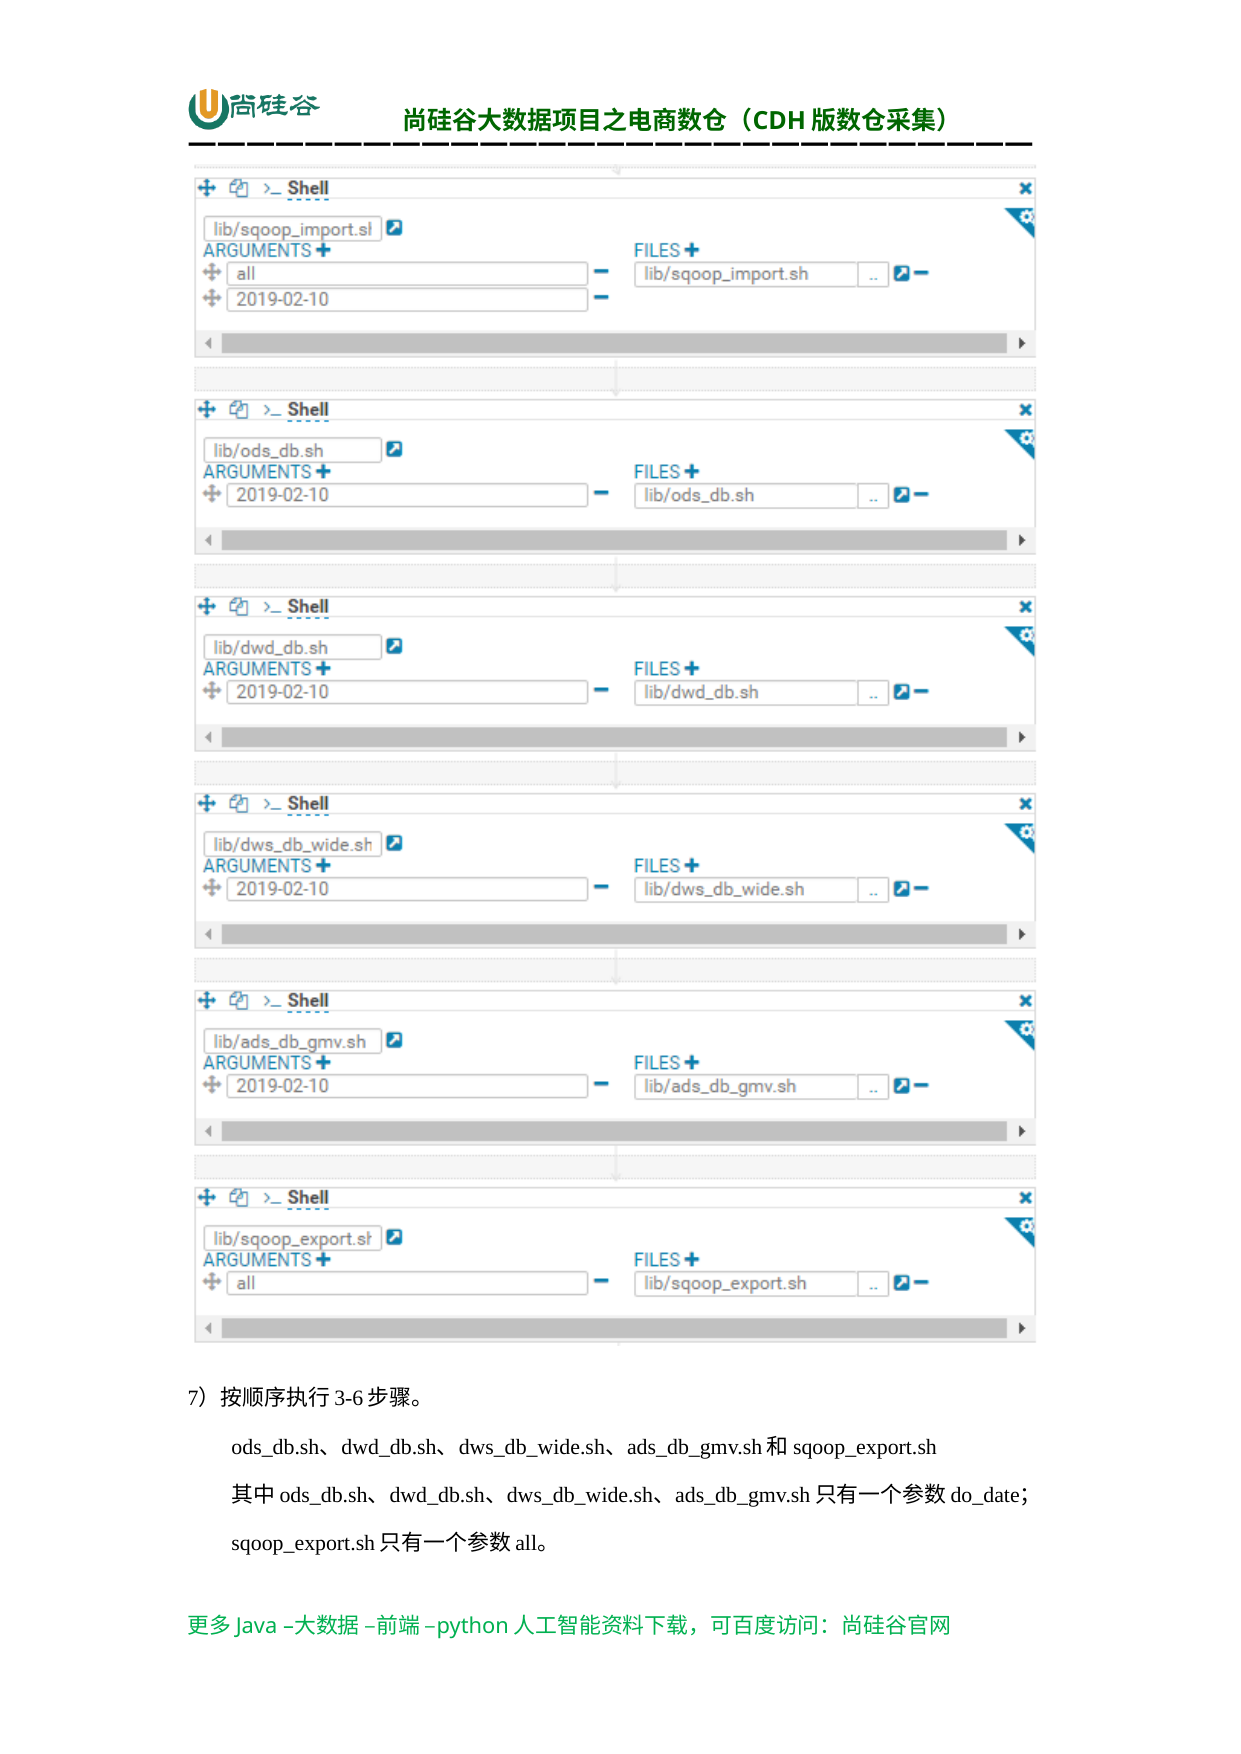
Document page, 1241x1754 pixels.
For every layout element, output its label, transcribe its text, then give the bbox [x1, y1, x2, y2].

picture [187, 164, 1053, 1346]
text 其中ods_db.sh、dwd_db.sh、dws_db_wide.sh、ads_db_gmv.sh只有一个参数do_date； [187, 1477, 1053, 1509]
text 7）按顺序执行3-6步骤。 [187, 1380, 1053, 1412]
text sqoop_export.sh只有一个参数all。 [187, 1525, 1053, 1557]
text ods_db.sh、dwd_db.sh、dws_db_wide.sh、ads_db_gmv.sh和sqoop_export.sh [187, 1428, 1053, 1461]
picture [187, 88, 320, 130]
